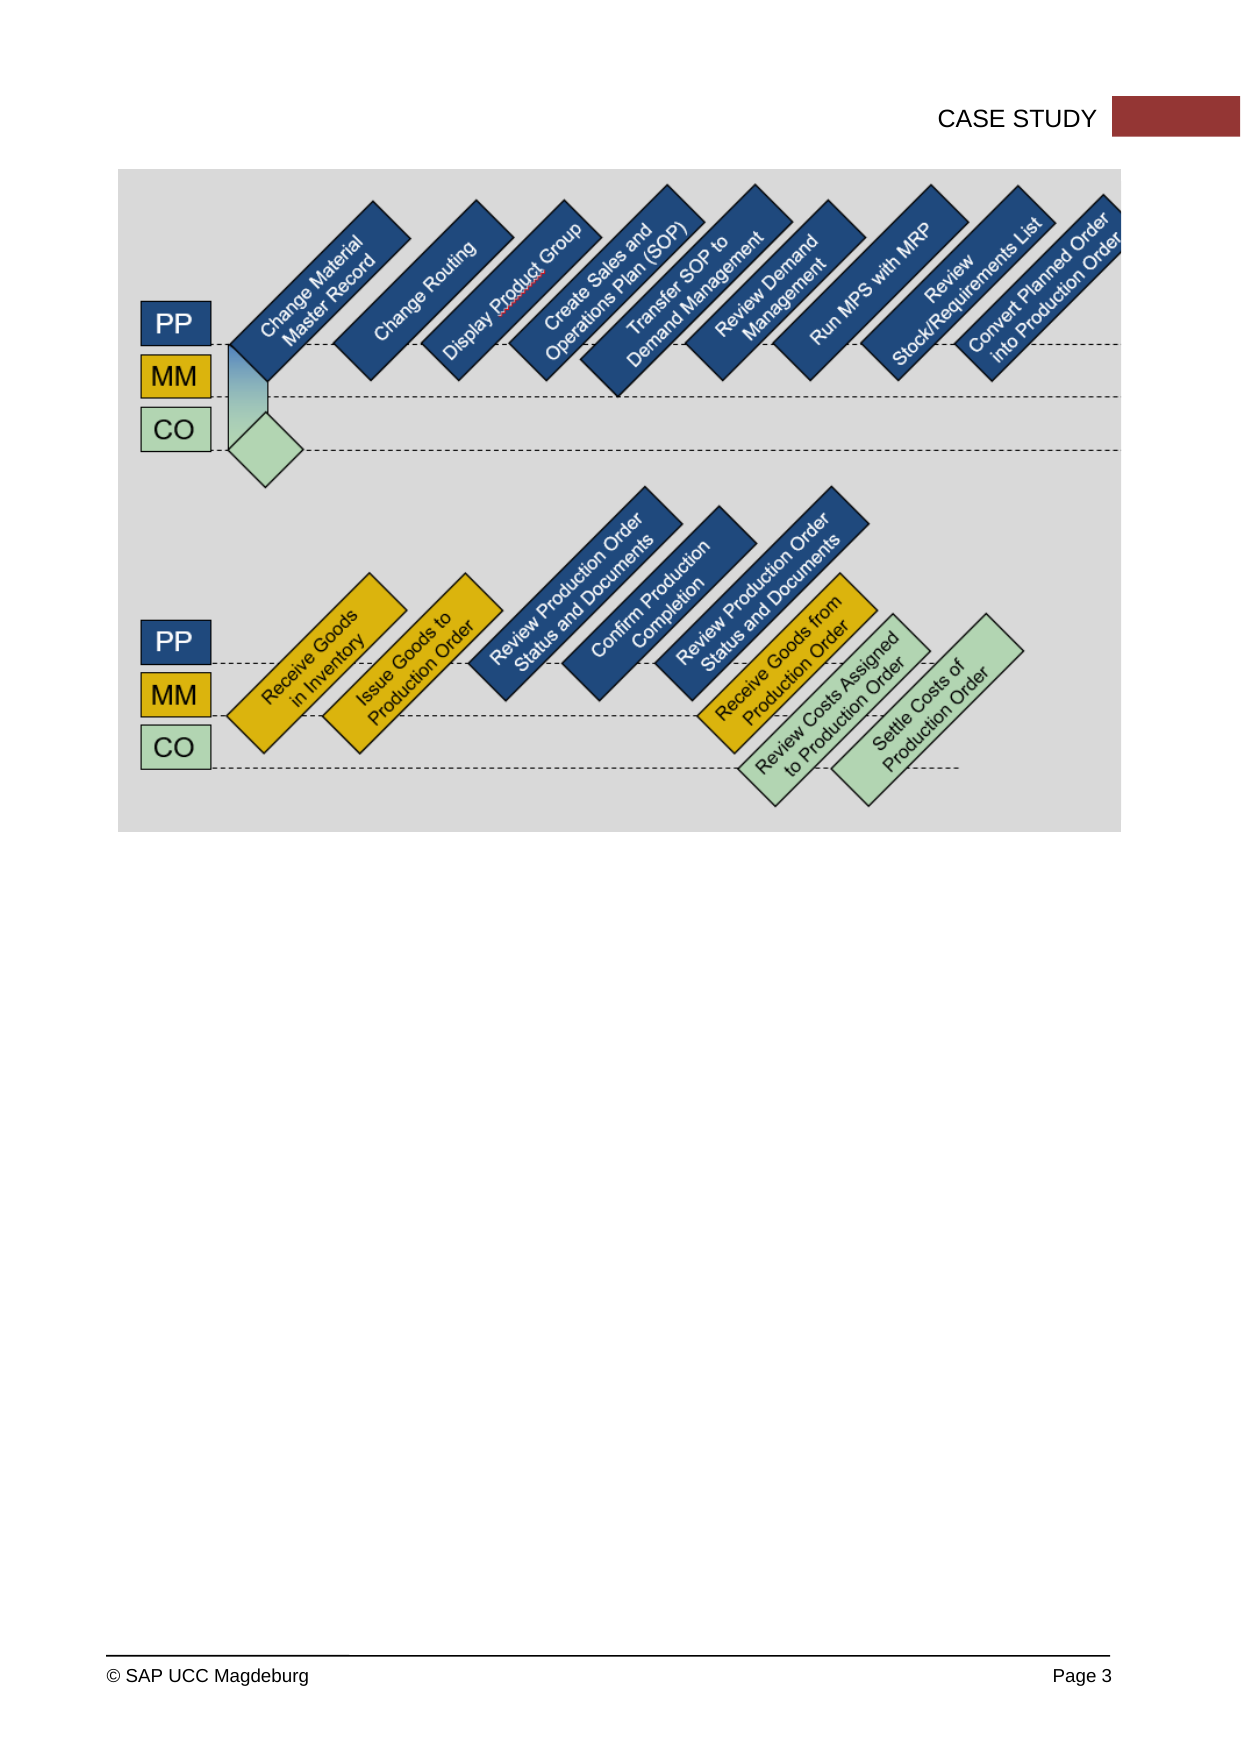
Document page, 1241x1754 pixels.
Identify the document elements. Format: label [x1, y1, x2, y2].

table_cell [118, 169, 1121, 832]
picture [129, 181, 1122, 820]
